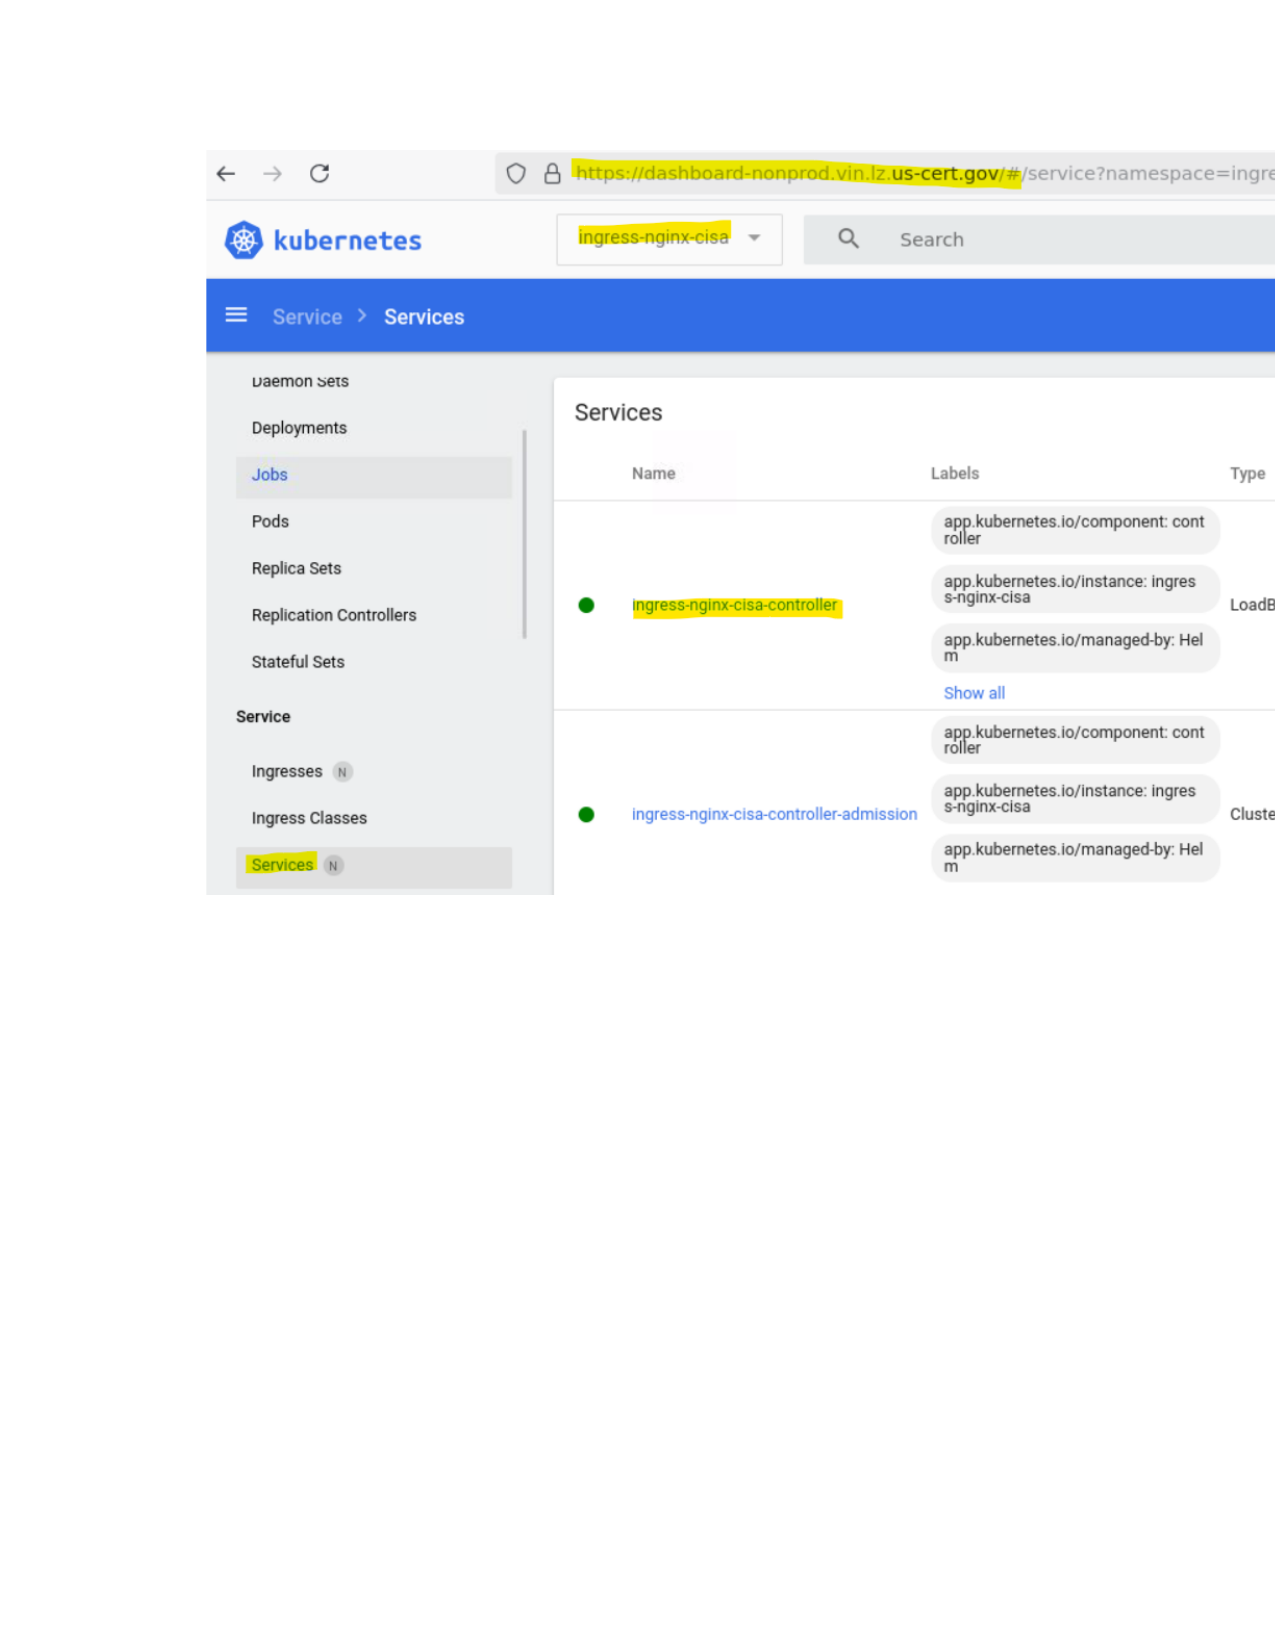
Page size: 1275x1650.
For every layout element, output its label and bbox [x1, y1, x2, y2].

picture [206, 150, 1275, 895]
